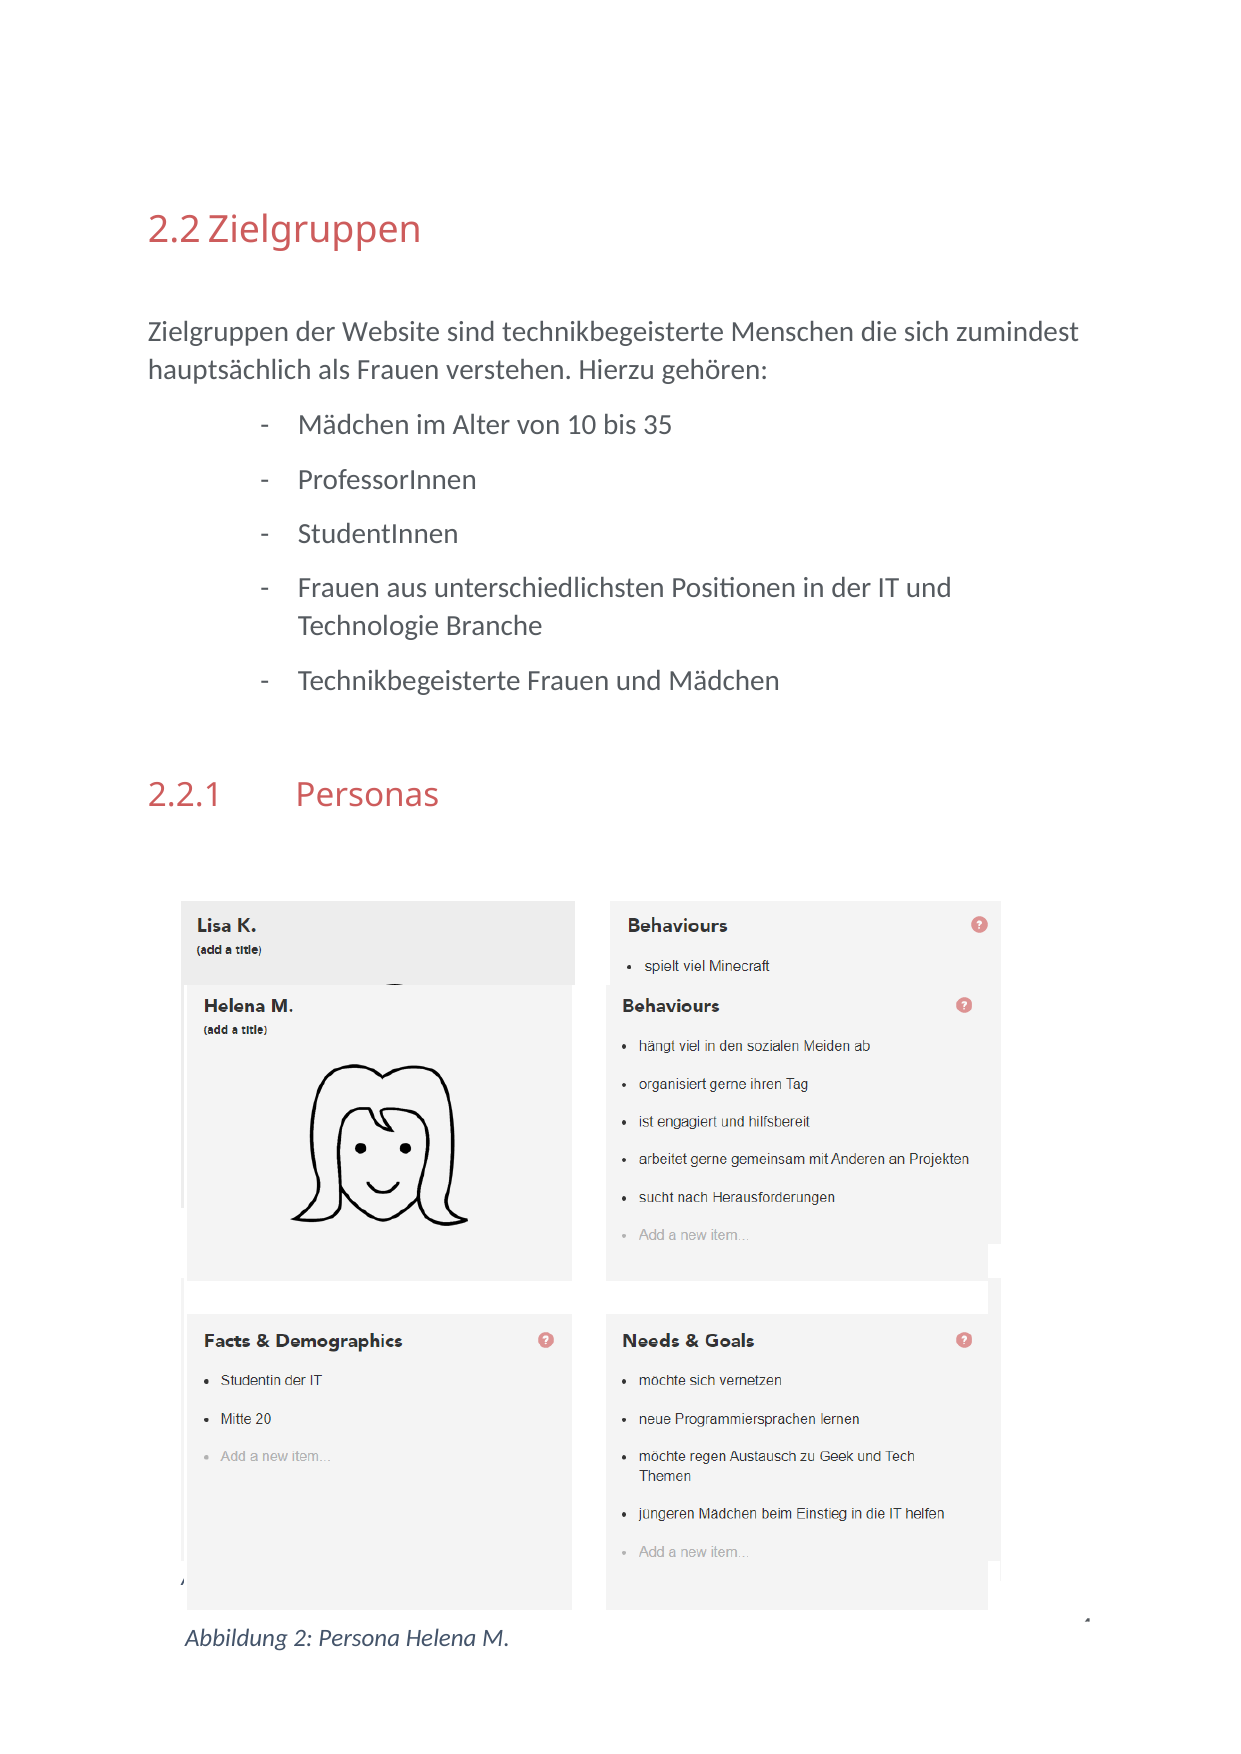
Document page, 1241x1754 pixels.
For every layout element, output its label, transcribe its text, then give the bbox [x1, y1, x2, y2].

text Zielgruppen der Website sind technikbegeisterte Menschen die sich zumindest hauptsächlich als Frauen verstehen. Hierzu gehören: [148, 313, 1093, 387]
list Frauen aus unterschiedlichsten Positionen in der IT und Technologie Branche [260, 569, 1093, 643]
list Technikbegeisterte Frauen und Mädchen [260, 662, 1093, 697]
subtitle Zielgruppen [148, 203, 1093, 254]
picture [181, 901, 1001, 1610]
list StudentInnen [260, 515, 1093, 551]
subtitle Personas [148, 771, 1093, 817]
list Mädchen im Alter von 10 bis 35 [260, 406, 1093, 442]
list ProfessorInnen [260, 461, 1093, 496]
